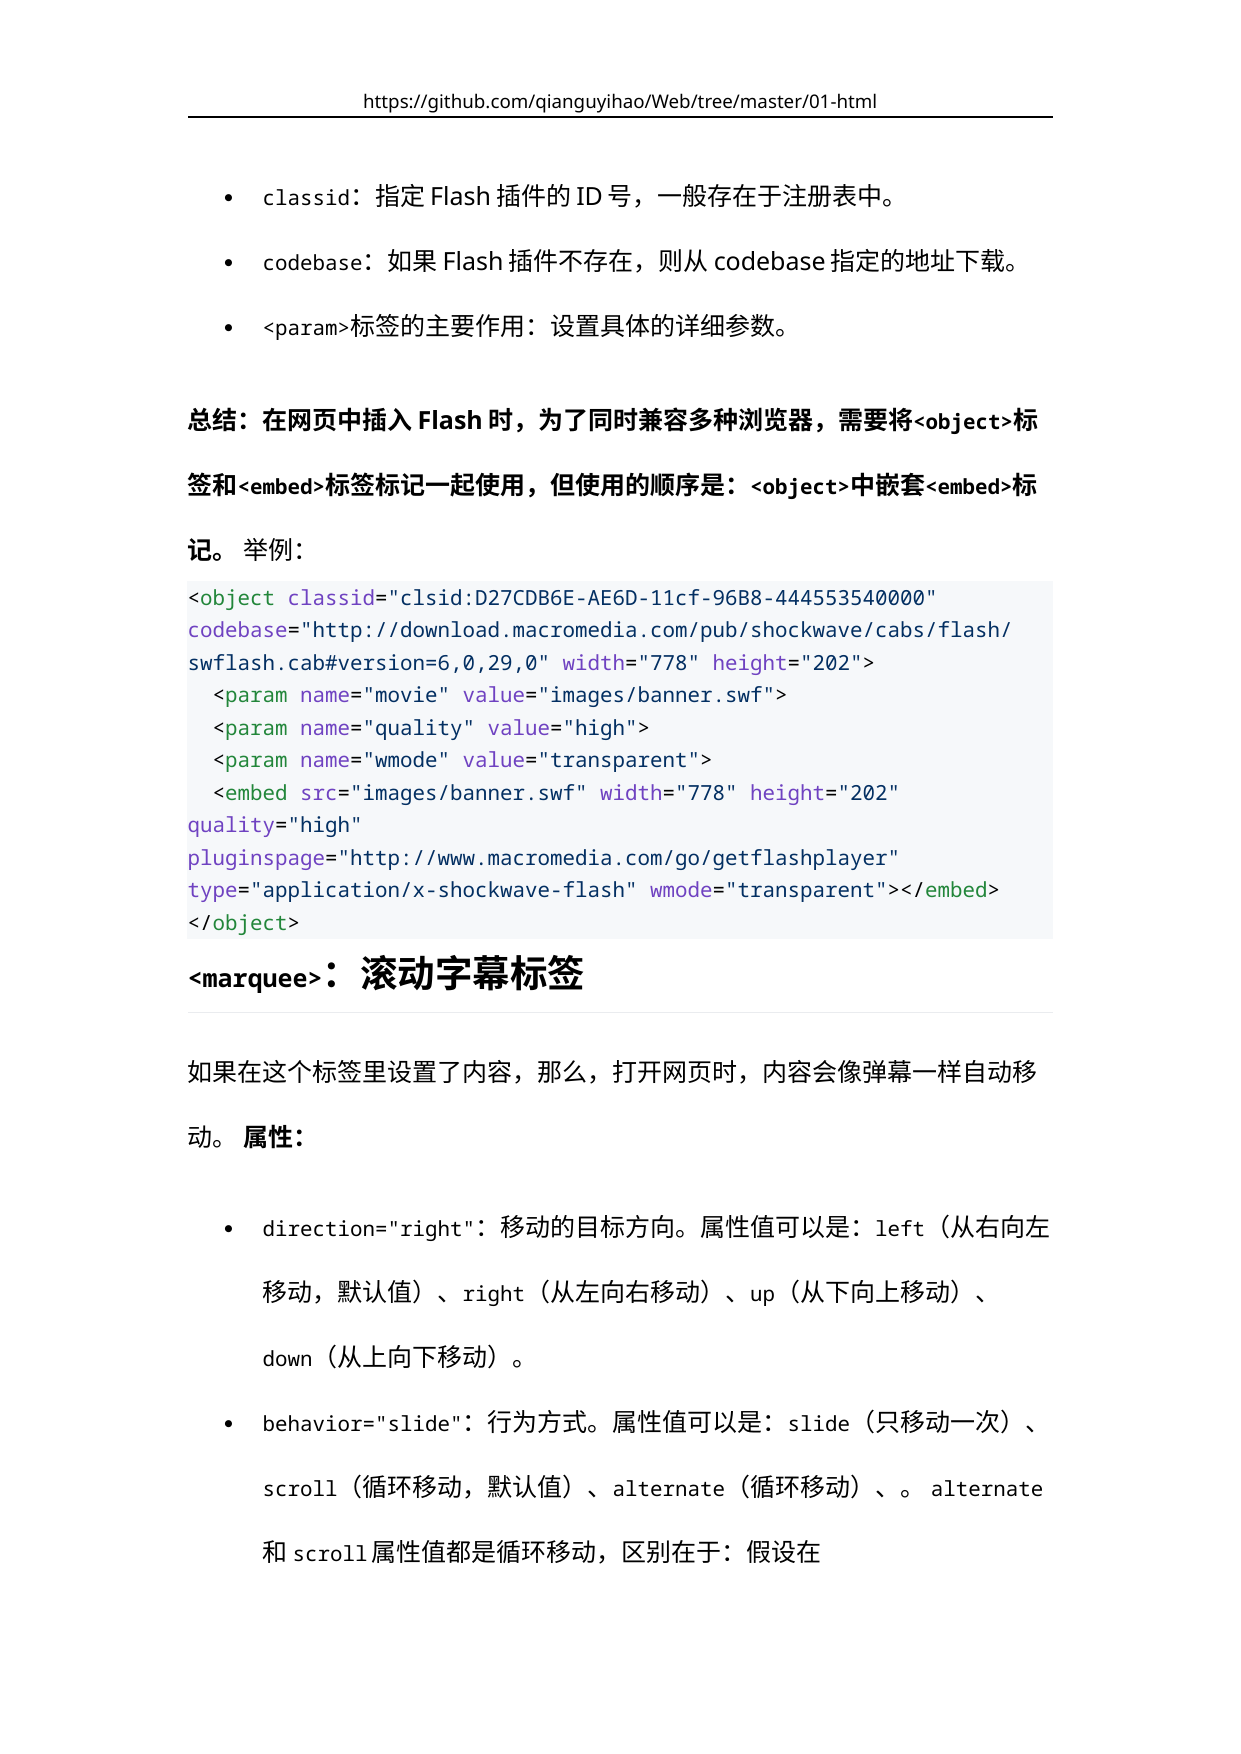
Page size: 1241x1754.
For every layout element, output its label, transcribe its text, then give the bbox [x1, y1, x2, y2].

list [225, 1388, 1053, 1583]
text <object classid="clsid:D27CDB6E-AE6D-11cf-96B8-444553540000" codebase="http://download.macromedia.com/pub/shockwave/cabs/flash/swflash.cab#version=6,0,29,0" width="778" height="202"> [187, 581, 1053, 679]
list codebase：如果Flash插件不存在，则从codebase指定的地址下载。 [225, 227, 1053, 292]
text <param name="wmode" value="transparent"> [187, 744, 1053, 776]
list direction="right"：移动的目标方向。属性值可以是：left（从右向左移动，默认值）、right（从左向右移动）、up（从下向上移动）、down（从上向下移动）。 [225, 1193, 1053, 1388]
text <param name="movie" value="images/banner.swf"> [187, 679, 1053, 711]
list classid：指定Flash插件的ID号，一般存在于注册表中。 [225, 162, 1053, 227]
text 总结：在网页中插入Flash时，为了同时兼容多种浏览器，需要将<object>标签和<embed>标签标记一起使用，但使用的顺序是：<object>中嵌套<embed>标记。 举例： [187, 386, 1053, 581]
text <param name="quality" value="high"> [187, 711, 1053, 744]
text <marquee>：滚动字幕标签 [187, 939, 1053, 1013]
text <embed src="images/banner.swf" width="778" height="202" quality="high" pluginspage="http://www.macromedia.com/go/getflashplayer" type="application/x-shockwave-flash" wmode="transparent"></embed> [187, 776, 1053, 906]
list <param>标签的主要作用：设置具体的详细参数。 [225, 292, 1053, 357]
text 如果在这个标签里设置了内容，那么，打开网页时，内容会像弹幕一样自动移动。 属性： [187, 1038, 1053, 1168]
text </object> [187, 906, 1053, 939]
